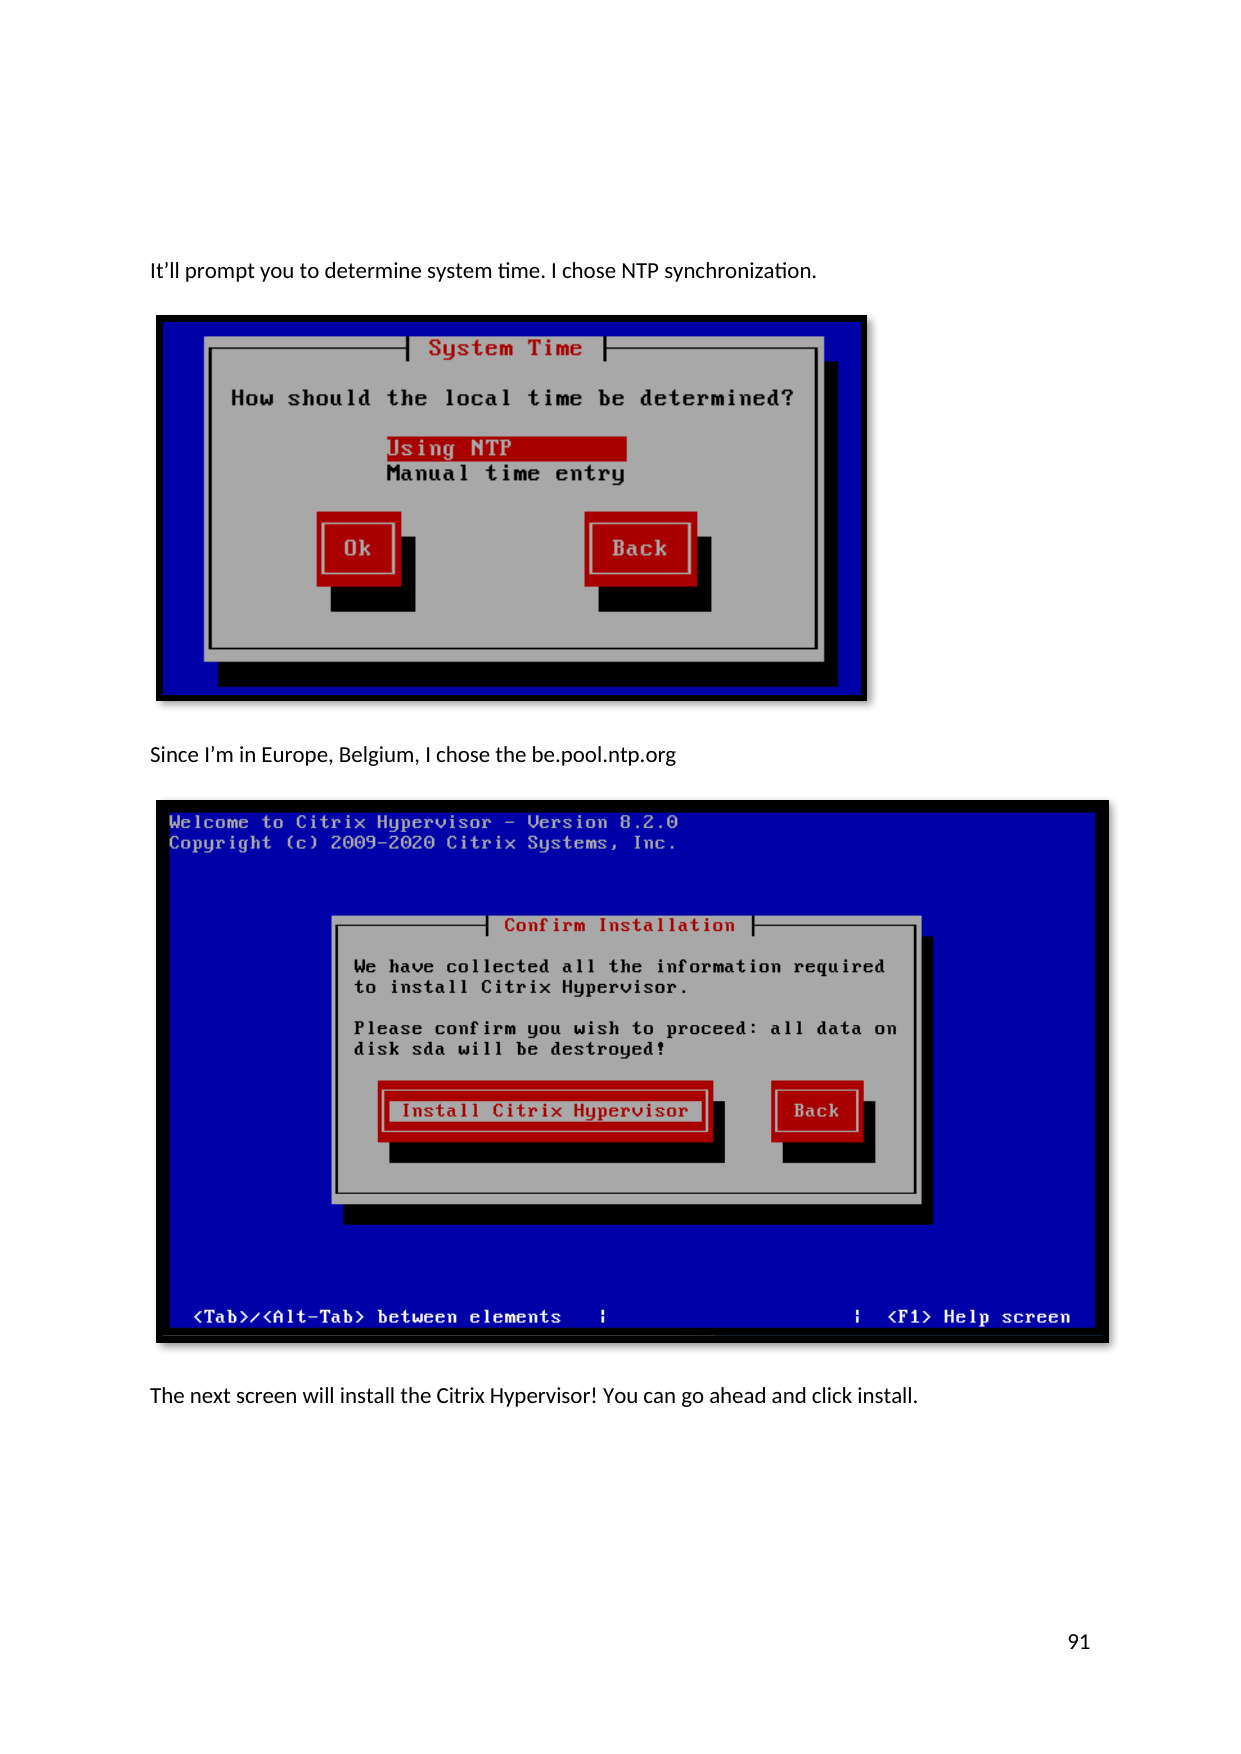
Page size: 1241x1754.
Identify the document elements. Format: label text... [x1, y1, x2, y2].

picture [163, 322, 861, 695]
text It’ll prompt you to determine system time. I chose NTP synchronization. [150, 256, 1090, 284]
text Since I’m in Europe, Belgium, I chose the be.pool.ntp.org [150, 740, 1090, 768]
picture [163, 806, 1103, 1336]
text The next screen will install the Citrix Hypervisor! You can go ahead and click install. [150, 1381, 1090, 1409]
